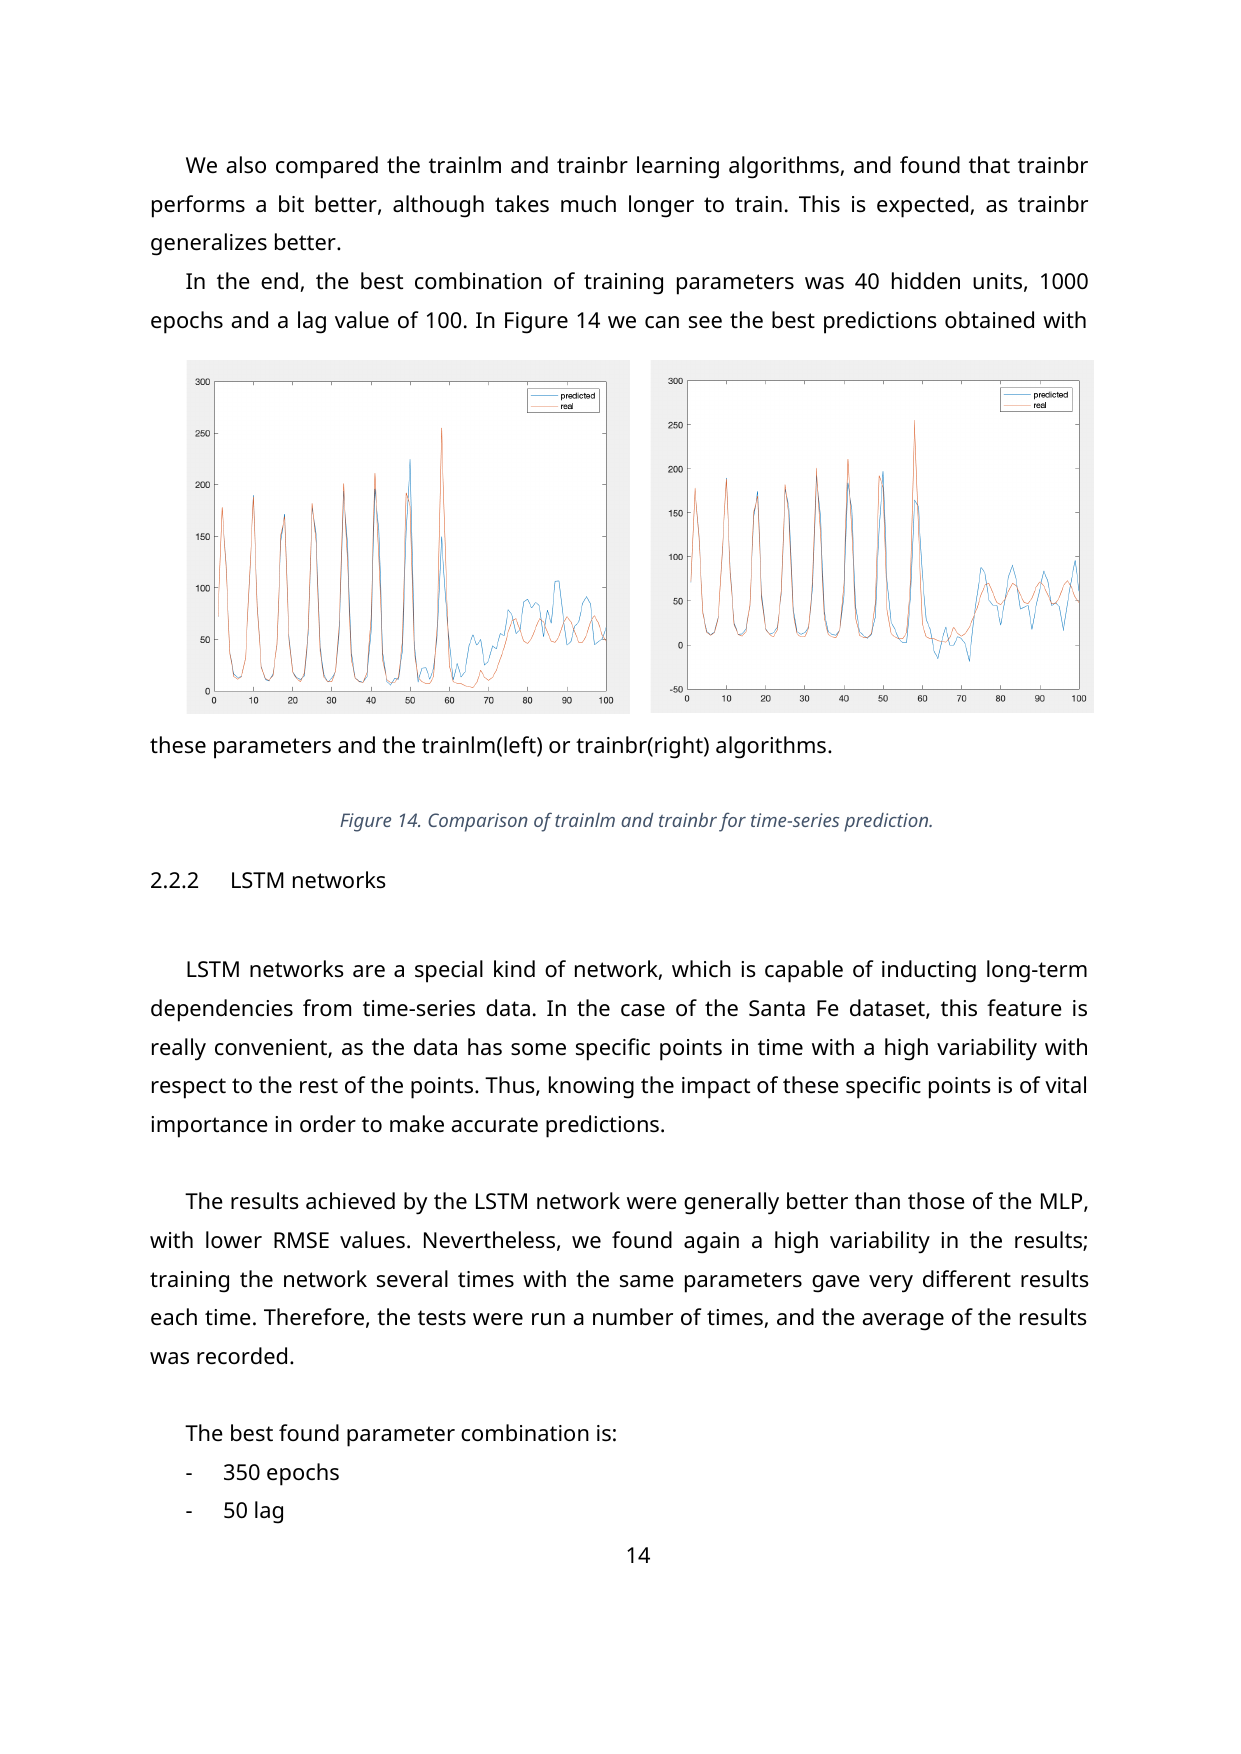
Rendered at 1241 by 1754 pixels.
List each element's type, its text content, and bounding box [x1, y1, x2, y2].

list 350 epochs [185, 1457, 1090, 1487]
text The best found parameter combination is: [150, 1418, 1090, 1448]
picture [186, 360, 630, 713]
text LSTM networks are a special kind of network, which is capable of inducting long-term dependencies from time-series data. In the case of the Santa Fe dataset, this feature is really convenient, as the data has some specific points in time with a high variability with respect to the rest of the points. Thus, knowing the impact of these specific points is of vital importance in order to make accurate predictions. [150, 954, 1090, 1139]
text Figure 14. Comparison of trainlm and trainbr for time-series prediction. [150, 808, 1090, 833]
text The results achieved by the LSTM network were generally better than those of the MLP, with lower RMSE values. Nevertheless, we found again a high variability in the results; training the network several times with the same parameters gave very different results each time. Therefore, the tests were run a number of times, and the average of the results was recorded. [150, 1186, 1090, 1371]
list 50 lag [185, 1495, 1090, 1525]
subtitle LSTM networks [150, 864, 1090, 894]
text We also compared the trainlm and trainbr learning algorithms, and found that trainbr performs a bit better, although takes much longer to train. This is expected, as trainbr generalizes better. [150, 150, 1090, 257]
picture [650, 360, 1094, 713]
